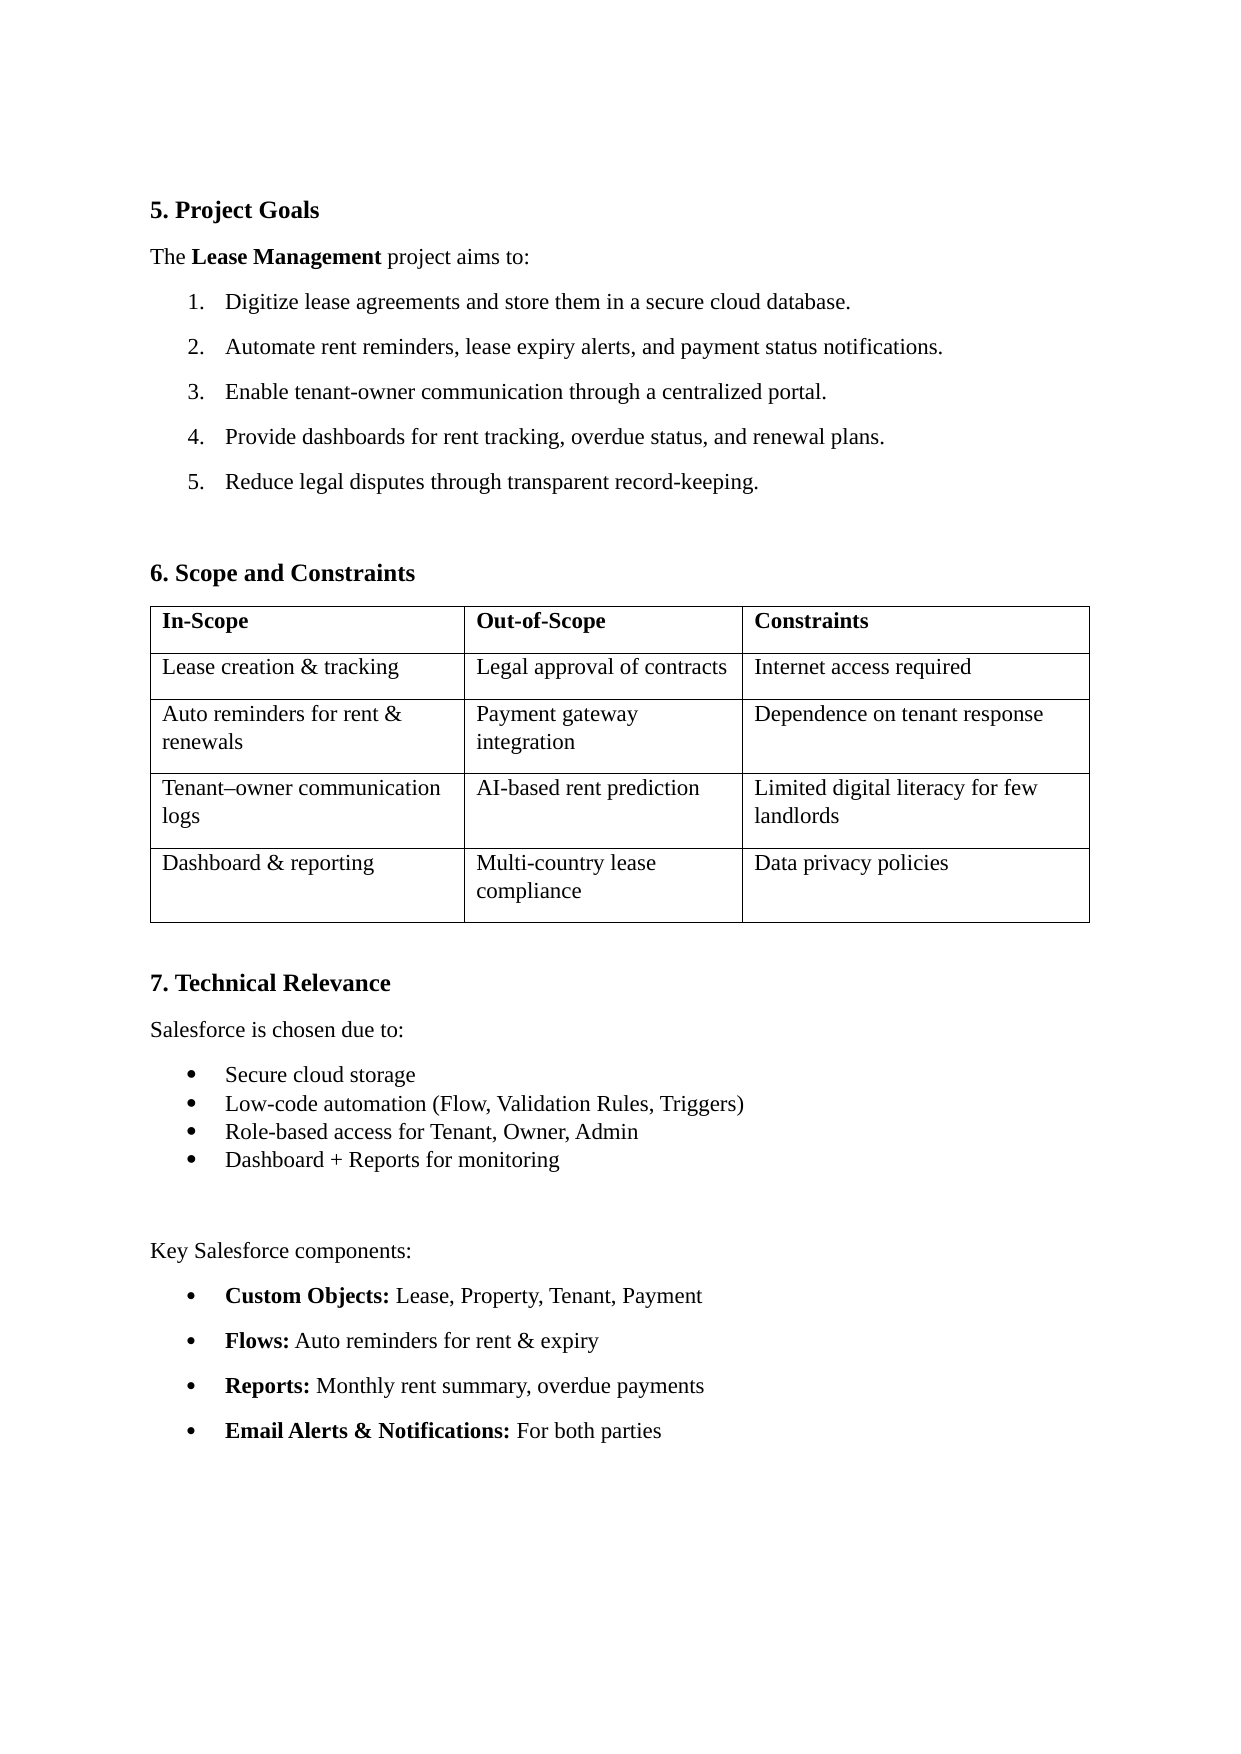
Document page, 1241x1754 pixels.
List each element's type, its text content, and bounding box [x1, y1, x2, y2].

table_cell Limited digital literacy for few landlords [743, 774, 1089, 848]
list Flows: Auto reminders for rent & expiry [187, 1327, 1090, 1353]
text 6. Scope and Constraints [150, 558, 1090, 587]
list Role-based access for Tenant, Owner, Admin [187, 1118, 1090, 1144]
table_cell Multi-country lease compliance [465, 849, 742, 922]
table_header In-Scope [151, 607, 464, 652]
text The Lease Management project aims to: [150, 243, 1090, 269]
list Custom Objects: Lease, Property, Tenant, Payment [187, 1282, 1090, 1308]
list Secure cloud storage [187, 1061, 1090, 1088]
table_cell Legal approval of contracts [465, 654, 742, 698]
list Reports: Monthly rent summary, overdue payments [187, 1372, 1090, 1398]
list Provide dashboards for rent tracking, overdue status, and renewal plans. [187, 423, 1090, 449]
table_cell Auto reminders for rent & renewals [151, 700, 464, 773]
list Reduce legal disputes through transparent record-keeping. [187, 468, 1090, 495]
list Dashboard + Reports for monitoring [187, 1147, 1090, 1173]
table_cell Payment gateway integration [465, 700, 742, 773]
table_cell AI-based rent prediction [465, 774, 742, 848]
text 5. Project Goals [150, 195, 1090, 224]
table_cell Dependence on tenant response [743, 700, 1089, 773]
table_cell Lease creation & tracking [151, 654, 464, 698]
list Digitize lease agreements and store them in a secure cloud database. [187, 288, 1090, 314]
table_cell Dashboard & reporting [151, 849, 464, 922]
table_cell Tenant–owner communication logs [151, 774, 464, 848]
table_cell Data privacy policies [743, 849, 1089, 922]
text Salesforce is chosen due to: [150, 1016, 1090, 1042]
text Key Salesforce components: [150, 1237, 1090, 1263]
table_cell Internet access required [743, 654, 1089, 698]
list Low-code automation (Flow, Validation Rules, Triggers) [187, 1090, 1090, 1116]
table_header Out-of-Scope [465, 607, 742, 652]
table_header Constraints [743, 607, 1089, 652]
list Enable tenant-owner communication through a centralized portal. [187, 378, 1090, 404]
list Automate rent reminders, lease expiry alerts, and payment status notifications. [187, 333, 1090, 359]
list Email Alerts & Notifications: For both parties [187, 1417, 1090, 1443]
text 7. Technical Relevance [150, 968, 1090, 997]
